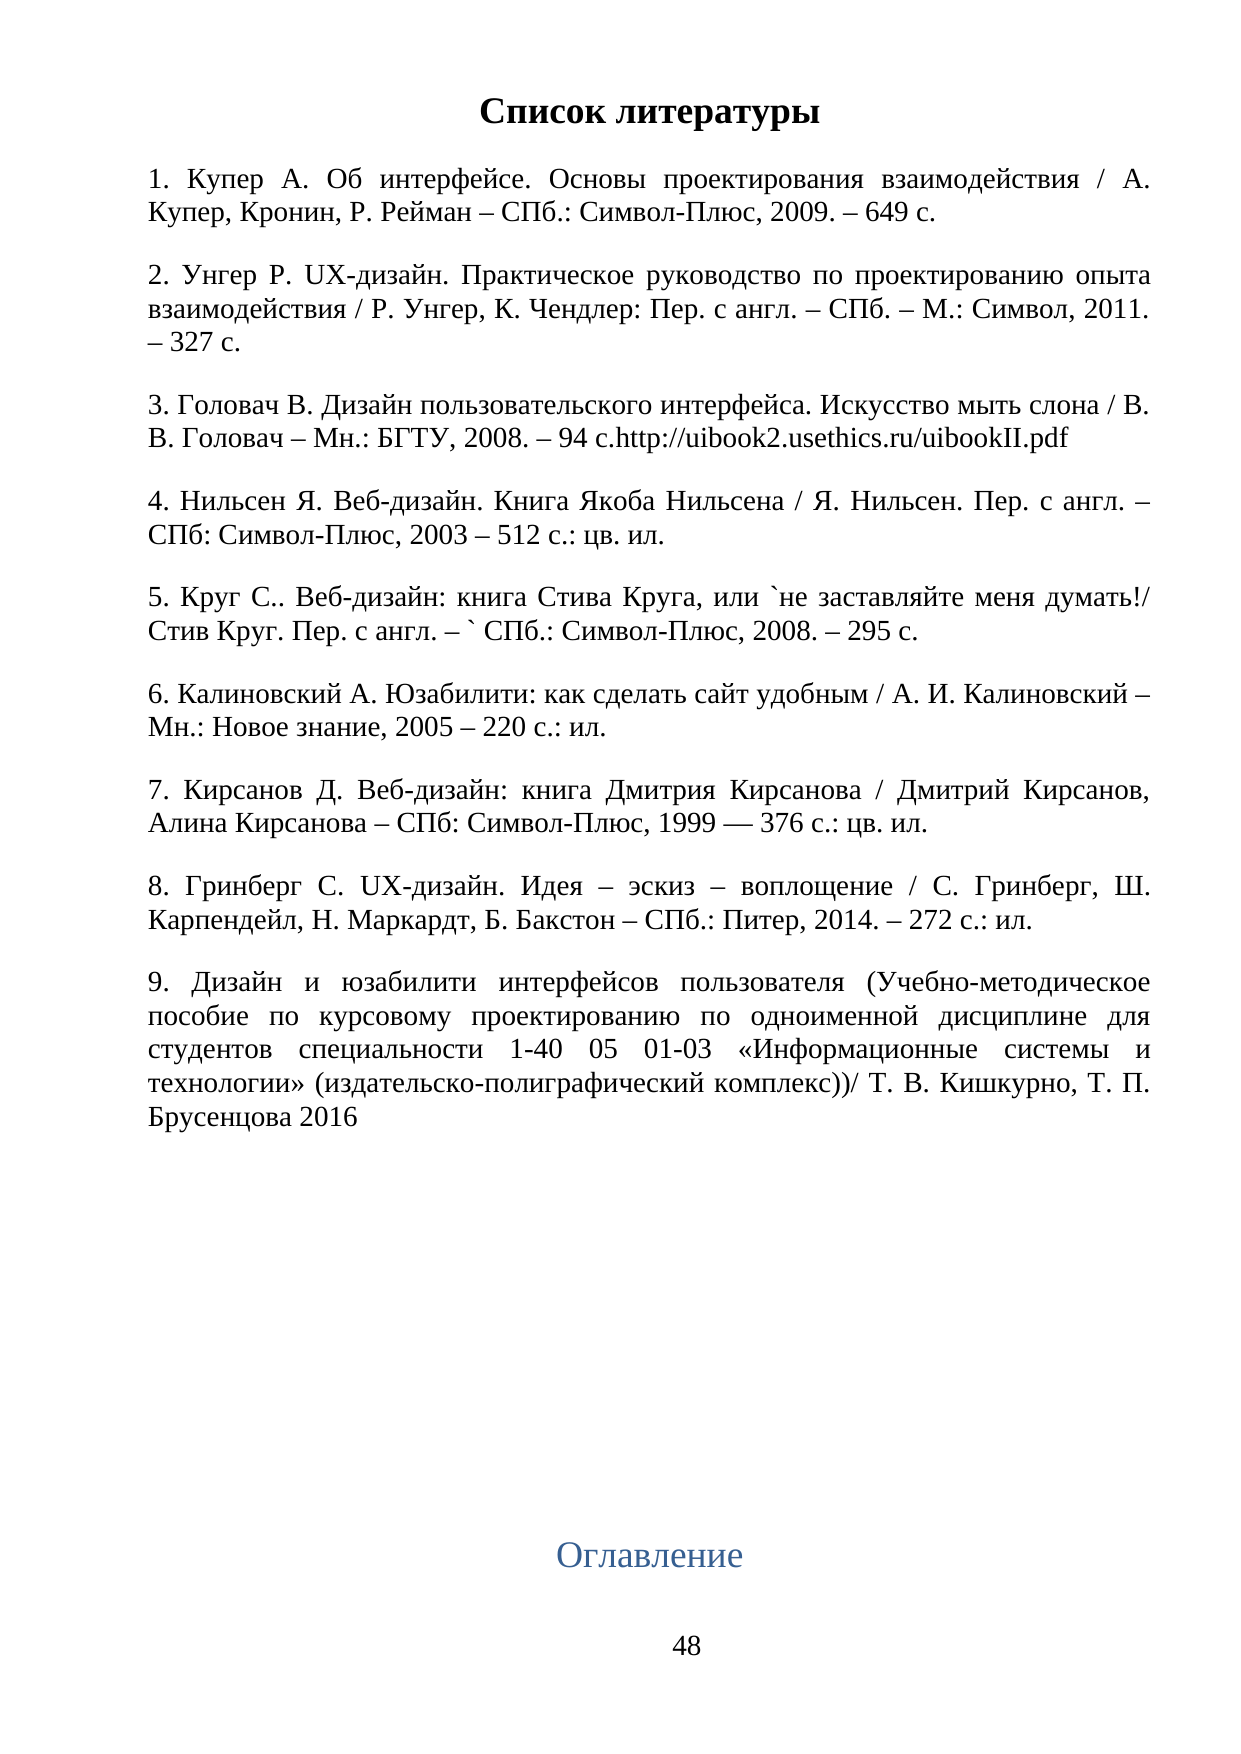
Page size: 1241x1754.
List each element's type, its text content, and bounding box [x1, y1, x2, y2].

text 2. Унгер Р. UX-дизайн. Практическое руководство по проектированию опыта взаимодействия / Р. Унгер, К. Чендлер: Пер. с англ. – СПб. – М.: Символ, 2011. – 327 с. [148, 257, 1152, 358]
text 9. Дизайн и юзабилити интерфейсов пользователя (Учебно-методическое пособие по курсовому проектированию по одноименной дисциплине для студентов специальности 1-40 05 01-03 «Информационные системы и технологии» (издательско-полиграфический комплекс))/ Т. В. Кишкурно, Т. П. Брусенцова 2016 [148, 964, 1152, 1132]
text 5. Круг С.. Веб-дизайн: книга Стива Круга, или `не заставляйте меня думать!/ Стив Круг. Пер. с англ. – ` СПб.: Символ-Плюс, 2008. – 295 с. [148, 579, 1152, 647]
text 6. Калиновский А. Юзабилити: как сделать сайт удобным / А. И. Калиновский – Мн.: Новое знание, 2005 – 220 с.: ил. [148, 676, 1152, 743]
text 3. Головач В. Дизайн пользовательского интерфейса. Искусство мыть слона / В. В. Головач – Мн.: БГТУ, 2008. – 94 с.http://uibook2.usethics.ru/uibookII.pdf [148, 387, 1152, 454]
text 7. Кирсанов Д. Веб-дизайн: книга Дмитрия Кирсанова / Дмитрий Кирсанов, Алина Кирсанова – СПб: Символ-Плюс, 1999 — 376 с.: цв. ил. [148, 772, 1152, 839]
text 4. Нильсен Я. Веб-дизайн. Книга Якоба Нильсена / Я. Нильсен. Пер. с англ. – СПб: Символ-Плюс, 2003 – 512 с.: цв. ил. [148, 483, 1152, 550]
text Список литературы [148, 89, 1152, 132]
text 8. Гринберг С. UX-дизайн. Идея – эскиз – воплощение / С. Гринберг, Ш. Карпендейл, Н. Маркардт, Б. Бакстон – СПб.: Питер, 2014. – 272 с.: ил. [148, 868, 1152, 935]
text 1. Купер А. Об интерфейсе. Основы проектирования взаимодействия / А. Купер, Кронин, Р. Рейман – СПб.: Символ-Плюс, 2009. – 649 с. [148, 161, 1152, 228]
